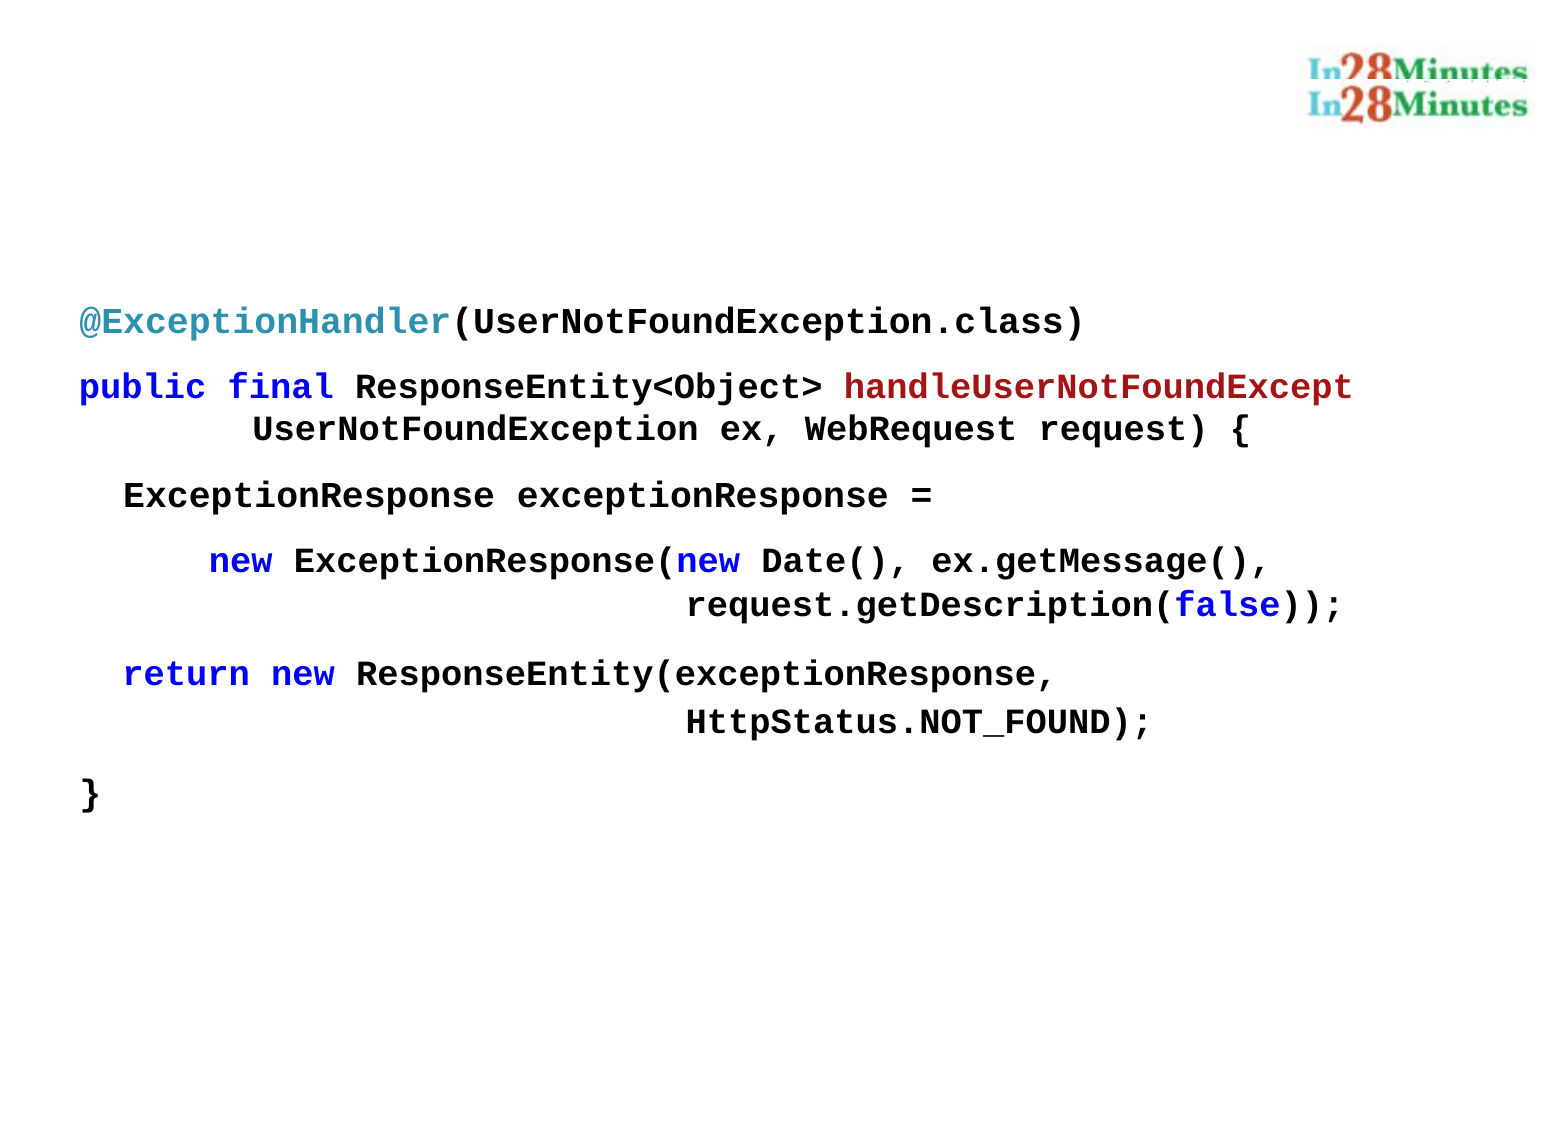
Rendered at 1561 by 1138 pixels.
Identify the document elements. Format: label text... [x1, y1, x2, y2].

text @ExceptionHandler(UserNotFoundException.class) [79, 303, 1489, 345]
text } [79, 775, 1489, 817]
text return new ResponseEntity(exceptionResponse, HttpStatus.NOT_FOUND); [122, 656, 1273, 744]
picture [1272, 45, 1536, 212]
text ExceptionResponse exceptionResponse = [123, 477, 1489, 518]
text public final ResponseEntity<Object> handleUserNotFoundExcept UserNotFoundException ex, WebRequest request) { [79, 369, 1489, 451]
text new ExceptionResponse(new Date(), ex.getMessage(), request.getDescription(false)); [209, 543, 1469, 627]
